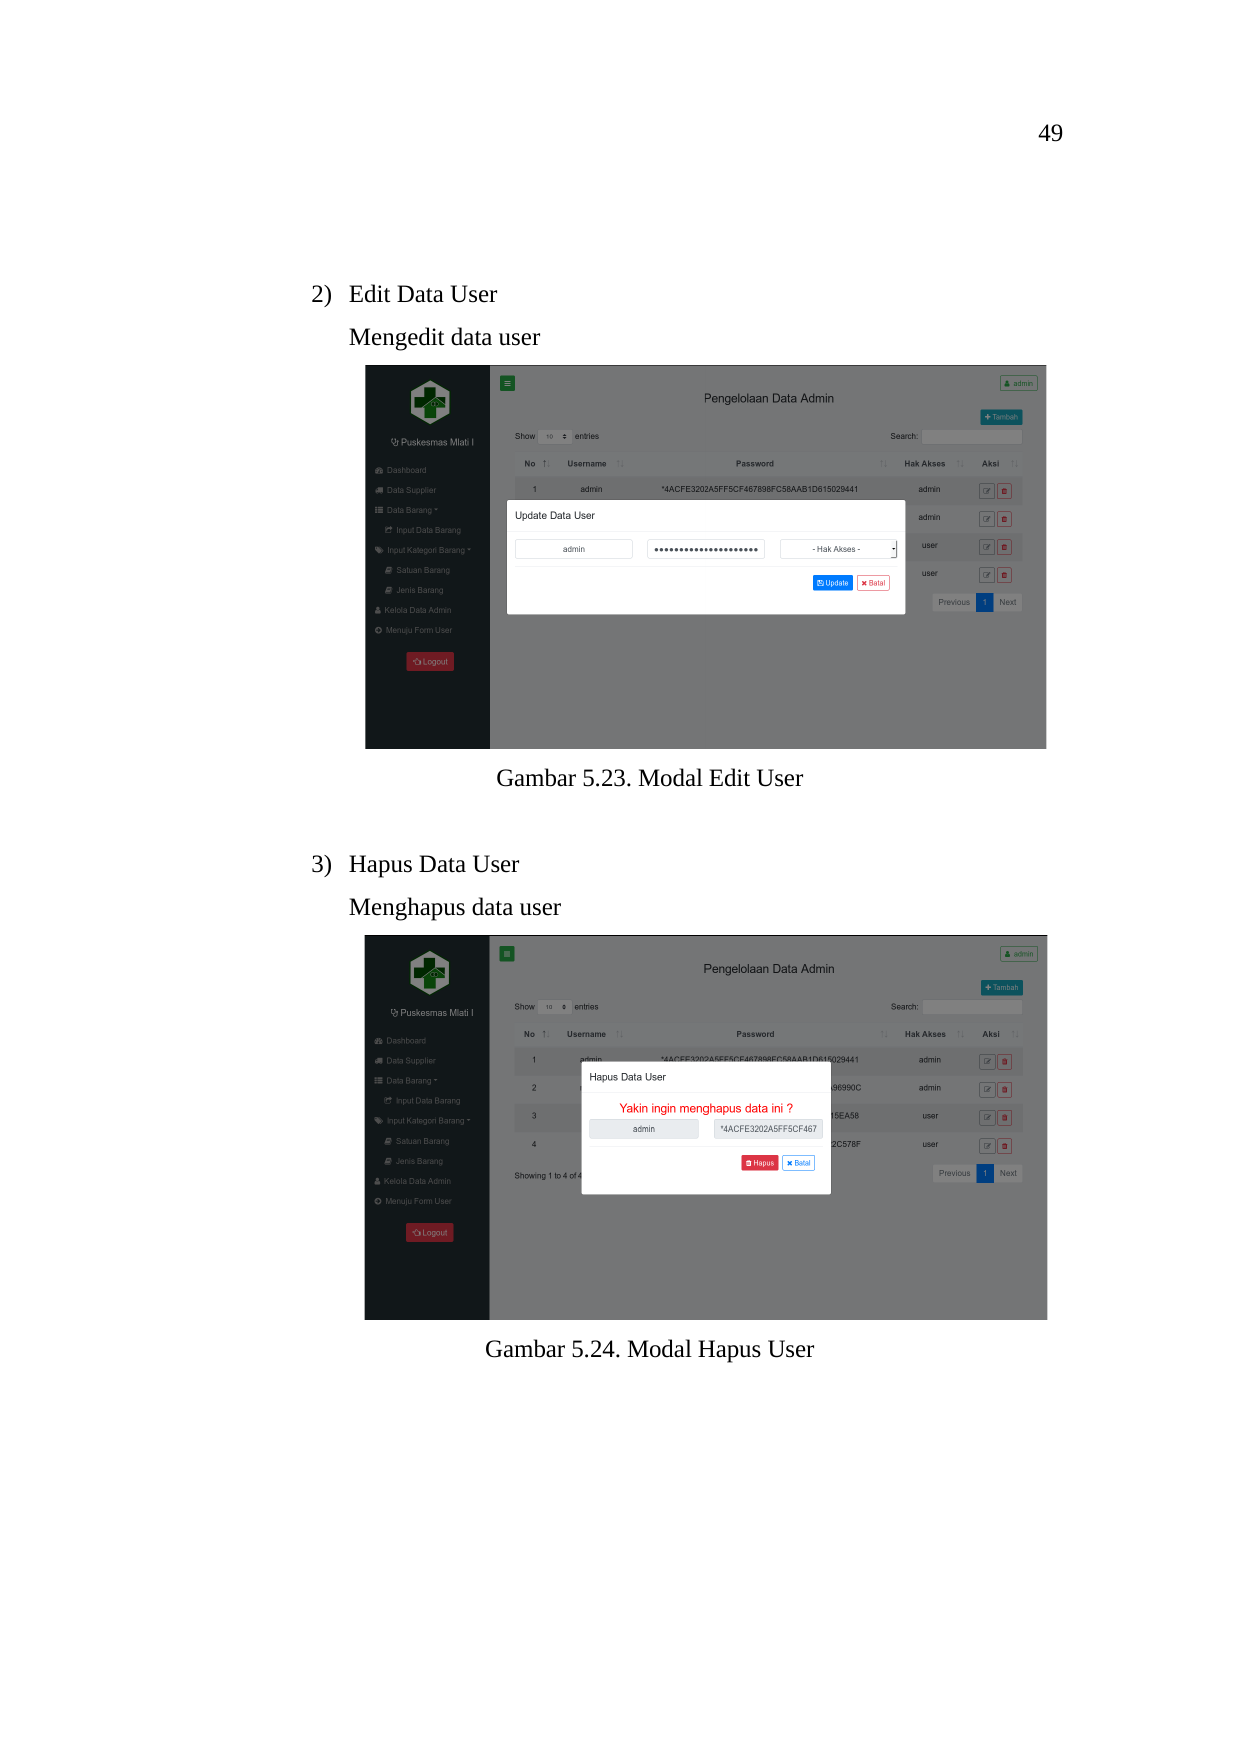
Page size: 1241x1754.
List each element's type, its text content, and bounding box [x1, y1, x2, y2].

list Hapus Data User [311, 849, 1063, 878]
list Edit Data User [311, 279, 1063, 308]
text Gambar 5.23. Modal Edit User [236, 763, 1063, 792]
picture [364, 935, 1048, 1320]
text Gambar 5.24. Modal Hapus User [236, 1334, 1063, 1363]
picture [365, 365, 1047, 749]
list Mengedit data user [349, 322, 1063, 351]
text Menghapus data user [349, 892, 1063, 921]
